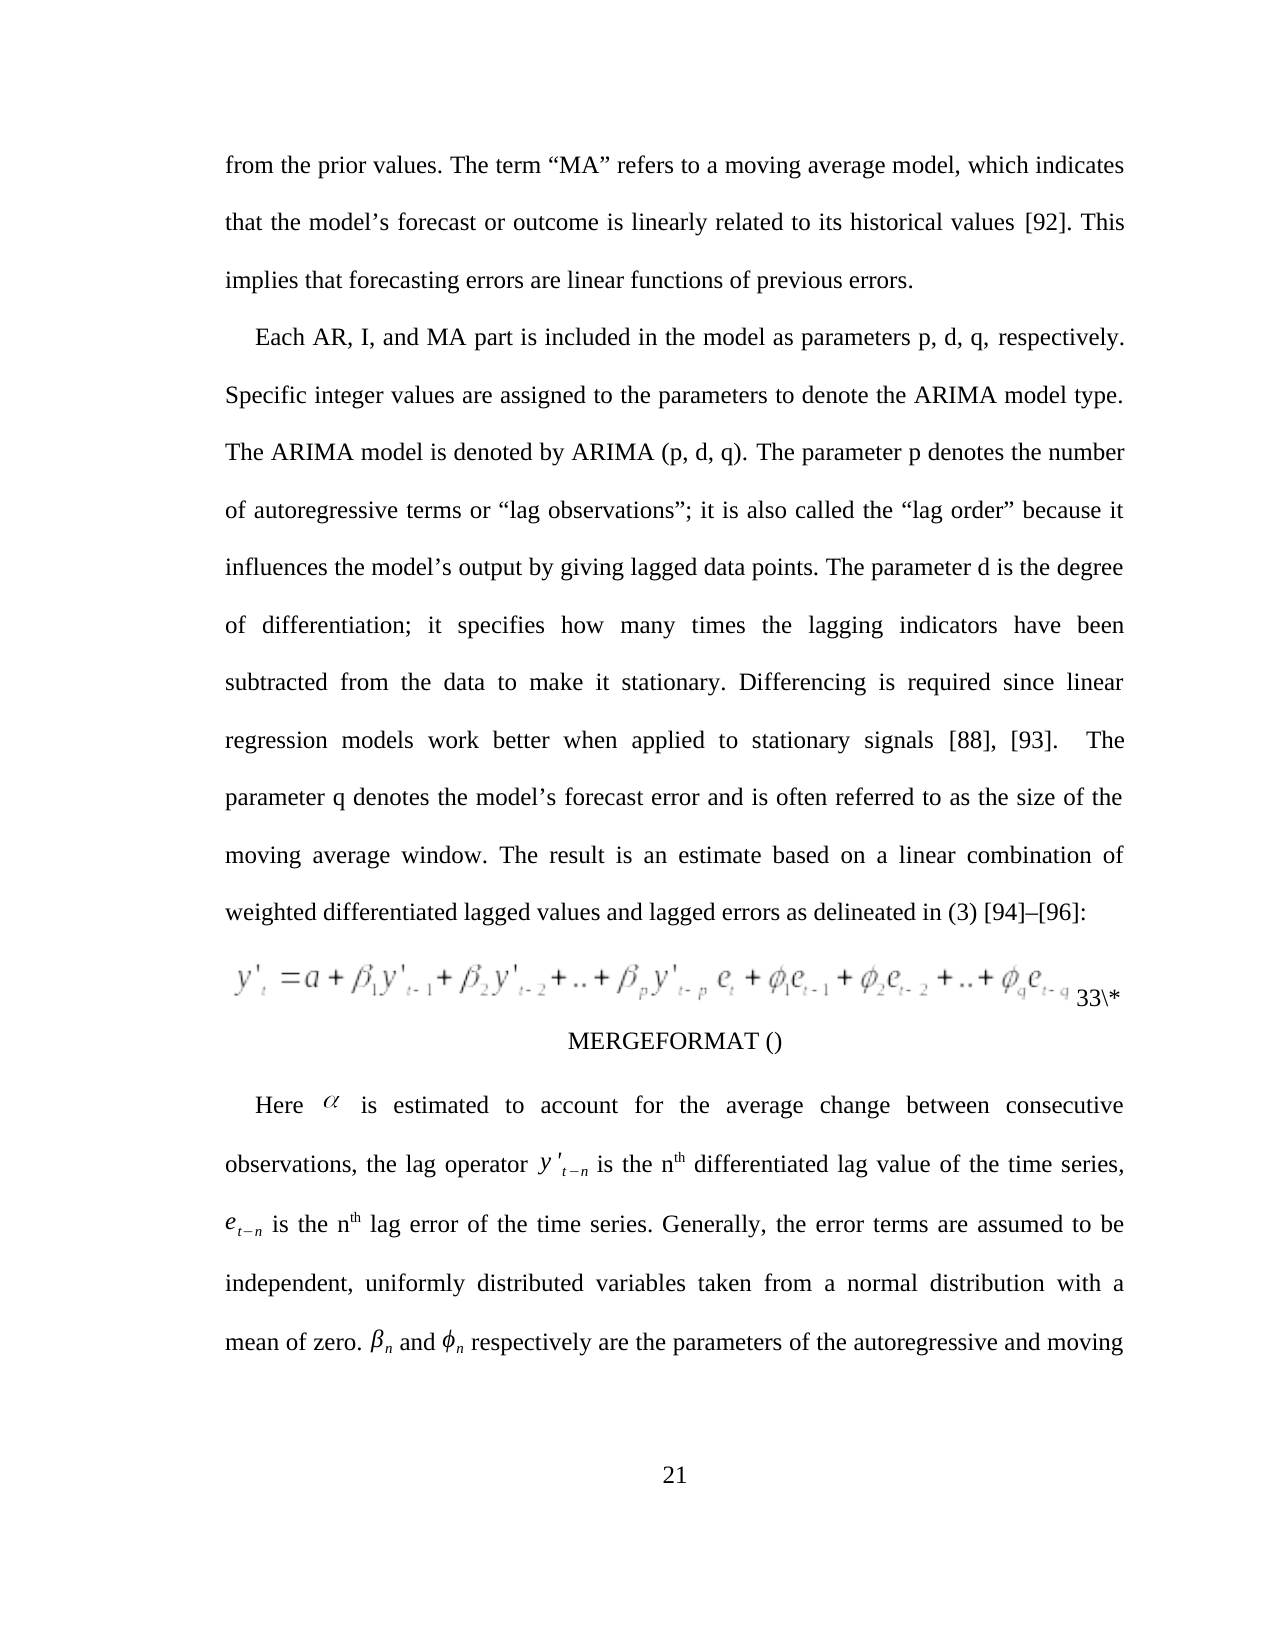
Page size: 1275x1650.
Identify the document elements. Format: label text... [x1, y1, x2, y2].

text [225, 150, 1125, 294]
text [225, 1090, 1125, 1357]
text Each AR, I, and MA part is included in the model as parameters p, d, q, respectively. Specific integer values are assigned to the parameters to denote the ARIMA model type. The ARIMA model is denoted by ARIMA (p, d, q). The parameter p denotes the number of autoregressive terms or “lag observations”; it is also called the “lag order” because it influences the model’s output by giving lagged data points. The parameter d is the degree of differentiation; it specifies how many times the lagging indicators have been subtracted from the data to make it stationary. Differencing is required since linear regression models work better when applied to stationary signals [88], [93]. The parameter q denotes the model’s forecast error and is often referred to as the size of the moving average window. The result is an estimate based on a linear combination of weighted differentiated lagged values and lagged errors as delineated in (3) [94]–[96]: [225, 322, 1125, 926]
